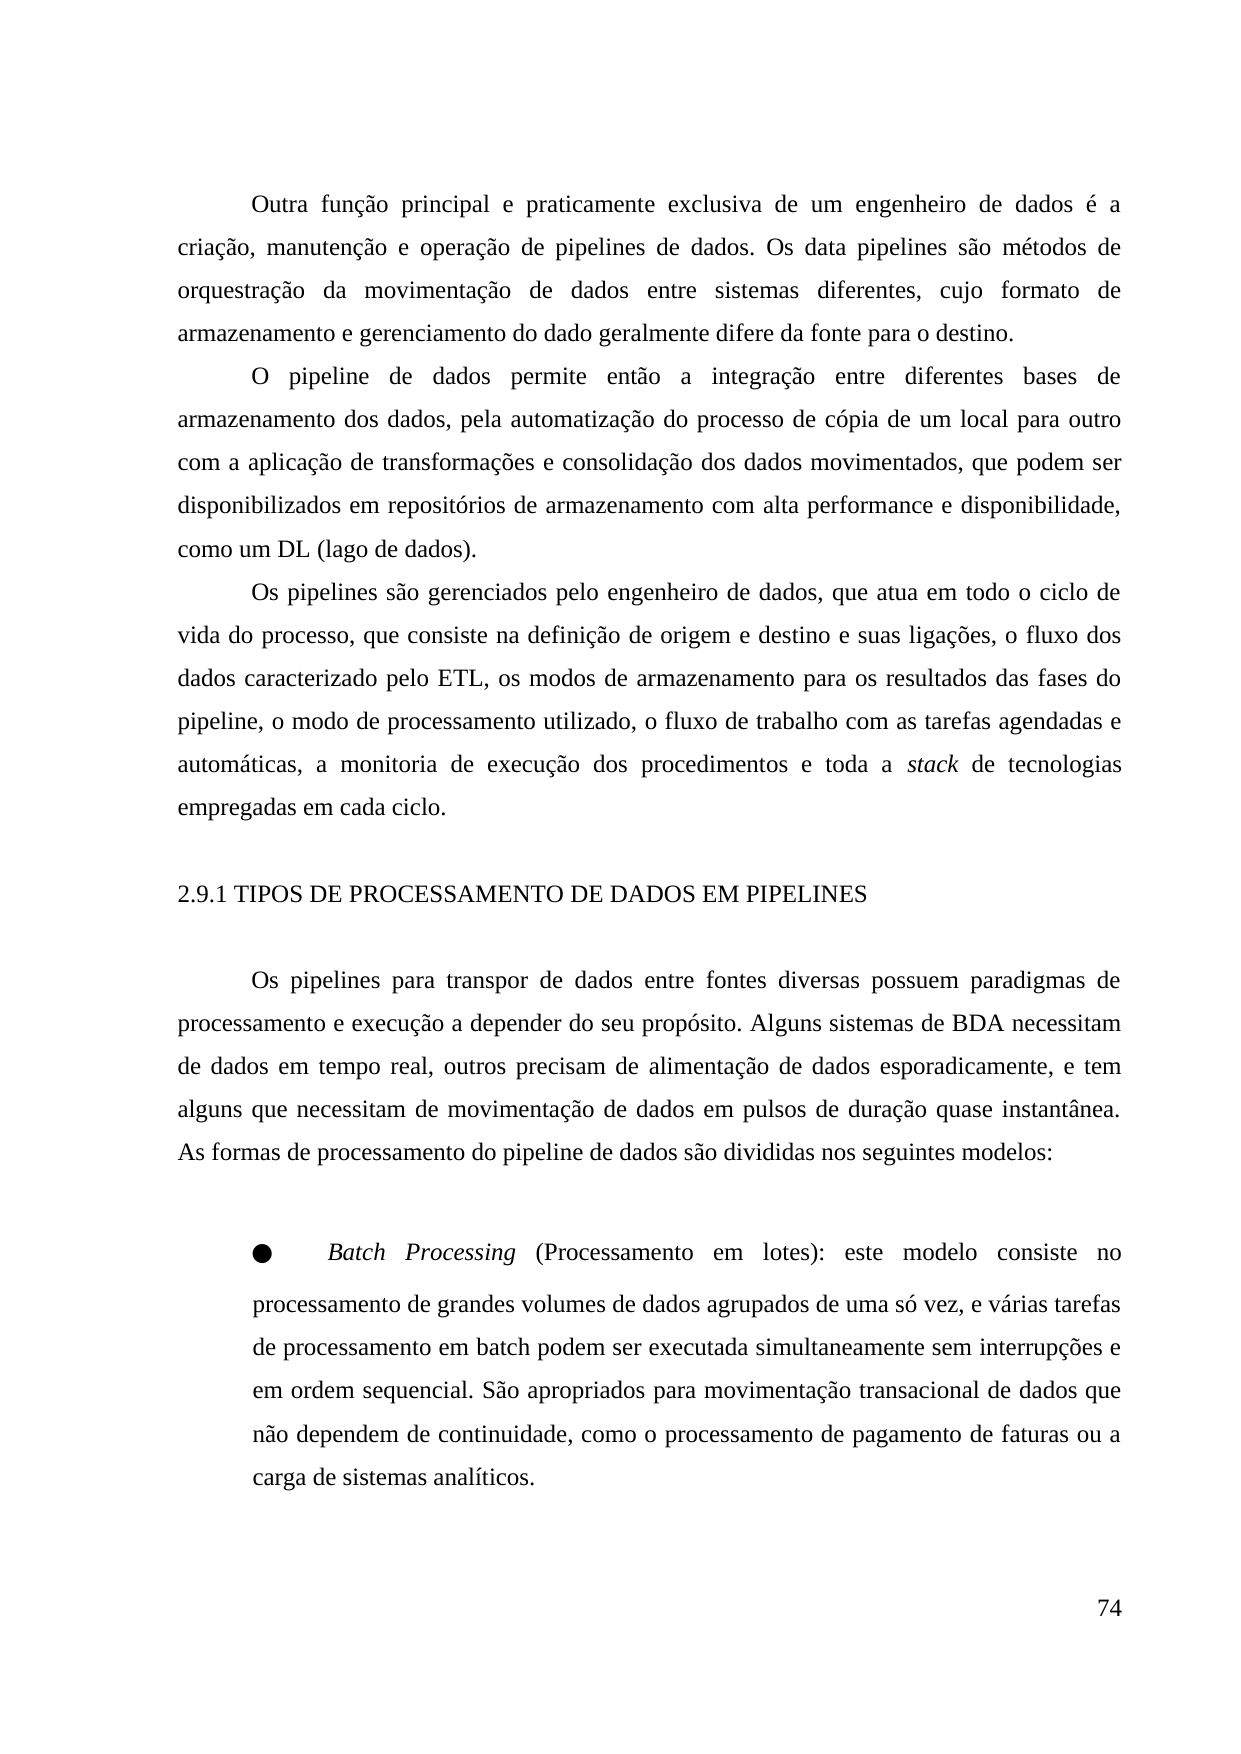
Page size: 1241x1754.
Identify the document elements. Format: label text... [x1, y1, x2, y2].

text Os pipelines para transpor de dados entre fontes diversas possuem paradigmas de processamento e execução a depender do seu propósito. Alguns sistemas de BDA necessitam de dados em tempo real, outros precisam de alimentação de dados esporadicamente, e tem alguns que necessitam de movimentação de dados em pulsos de duração quase instantânea. As formas de processamento do pipeline de dados são divididas nos seguintes modelos: [177, 965, 1122, 1166]
text O pipeline de dados permite então a integração entre diferentes bases de armazenamento dos dados, pela automatização do processo de cópia de um local para outro com a aplicação de transformações e consolidação dos dados movimentados, que podem ser disponibilizados em repositórios de armazenamento com alta performance e disponibilidade, como um DL (lago de dados). [177, 361, 1122, 562]
list Batch Processing (Processamento em lotes): este modelo consiste no processamento de grandes volumes de dados agrupados de uma só vez, e várias tarefas de processamento em batch podem ser executada simultaneamente sem interrupções e em ordem sequencial. São apropriados para movimentação transacional de dados que não dependem de continuidade, como o processamento de pagamento de faturas ou a carga de sistemas analíticos. [251, 1224, 1122, 1491]
text Outra função principal e praticamente exclusiva de um engenheiro de dados é a criação, manutenção e operação de pipelines de dados. Os data pipelines são métodos de orquestração da movimentação de dados entre sistemas diferentes, cujo formato de armazenamento e gerenciamento do dado geralmente difere da fonte para o destino. [177, 189, 1122, 347]
subtitle 2.9.1 TIPOS DE PROCESSAMENTO DE DADOS EM PIPELINES [177, 879, 1122, 907]
text Os pipelines são gerenciados pelo engenheiro de dados, que atua em todo o ciclo de vida do processo, que consiste na definição de origem e destino e suas ligações, o fluxo dos dados caracterizado pelo ETL, os modos de armazenamento para os resultados das fases do pipeline, o modo de processamento utilizado, o fluxo de trabalho com as tarefas agendadas e automáticas, a monitoria de execução dos procedimentos e toda a stack de tecnologias empregadas em cada ciclo. [177, 577, 1122, 821]
